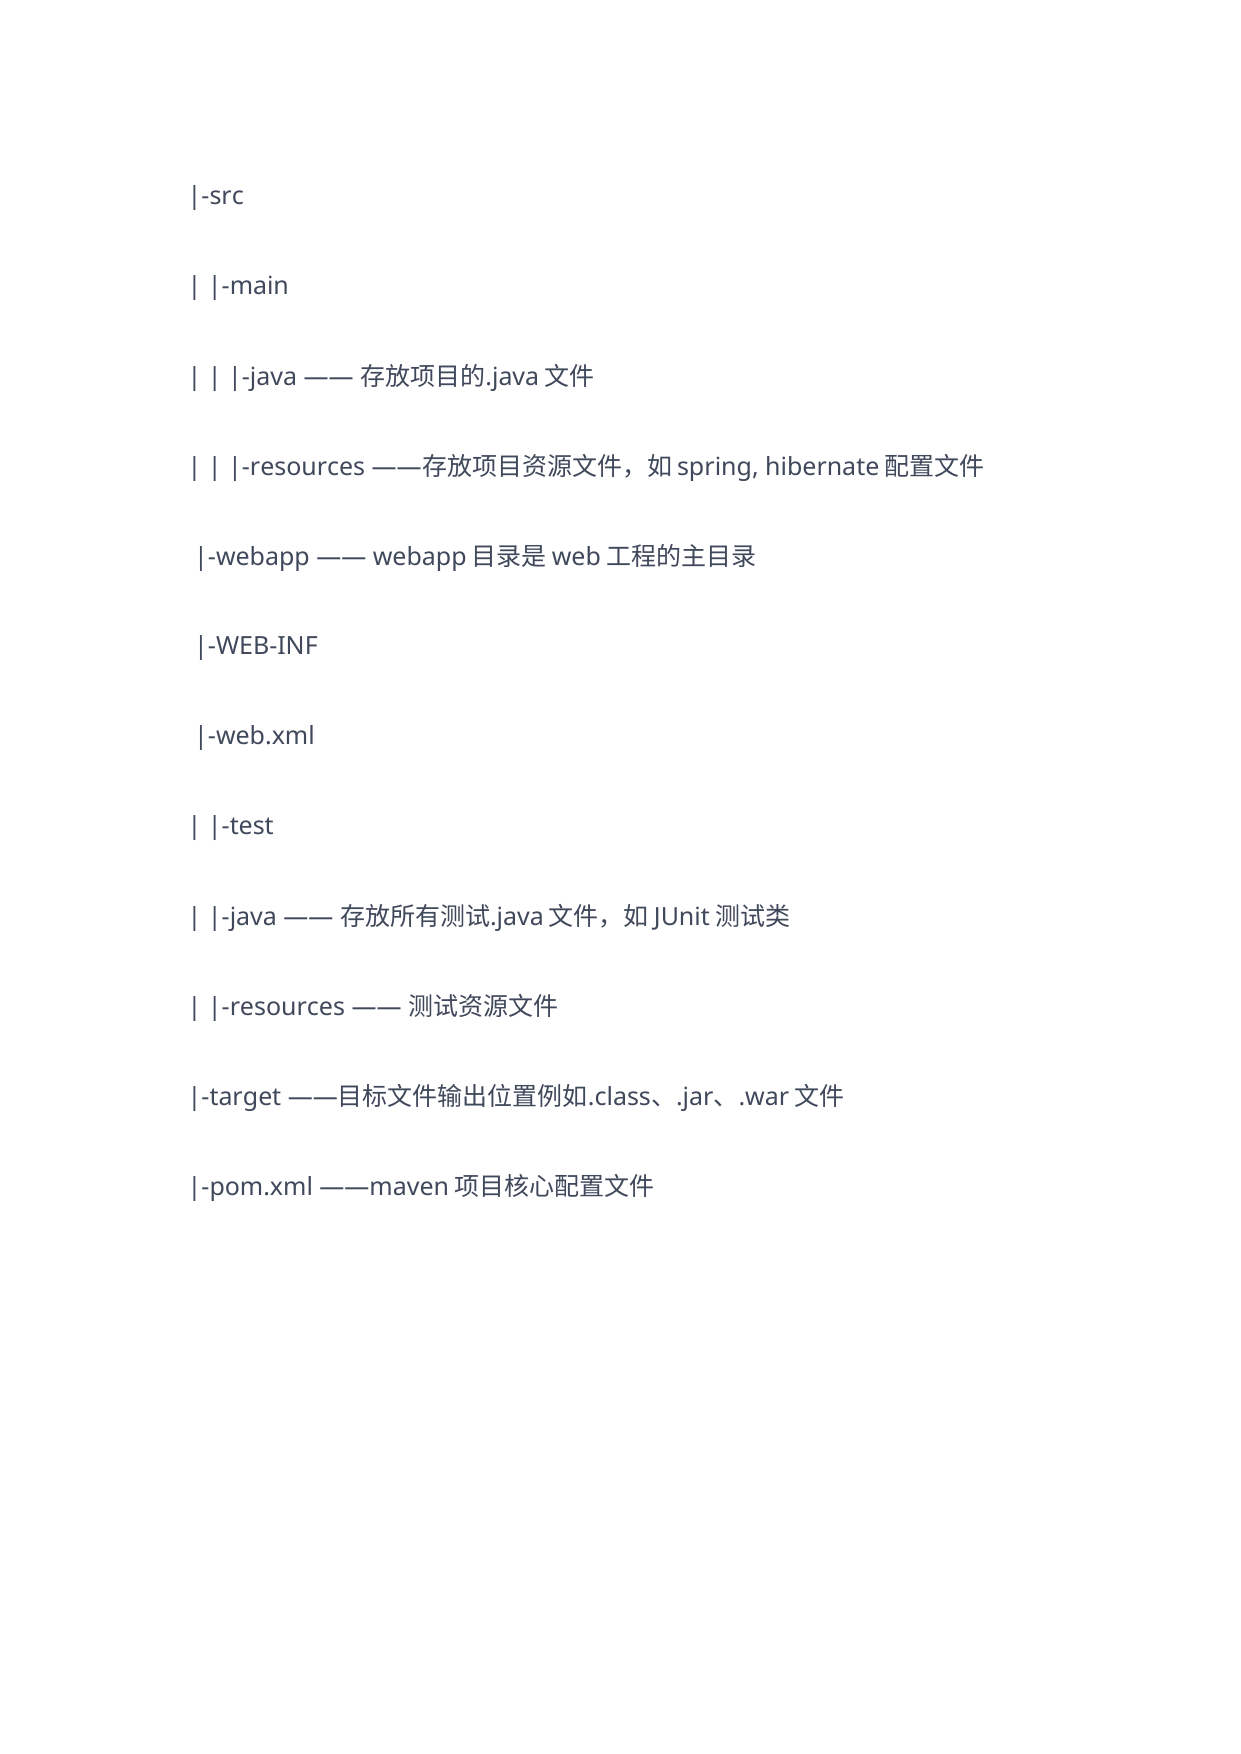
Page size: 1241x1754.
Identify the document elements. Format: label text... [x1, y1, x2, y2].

text ​ |-WEB-INF [187, 612, 1053, 677]
text | | |-resources ——存放项目资源文件，如spring, hibernate配置文件 [187, 432, 1053, 497]
text ​ |-web.xml [187, 702, 1053, 767]
text |-src [187, 162, 1053, 227]
text |-target ——目标文件输出位置例如.class、.jar、.war文件 [187, 1062, 1053, 1127]
text | |-java —— 存放所有测试.java文件，如JUnit测试类 [187, 882, 1053, 947]
text | |-main [187, 252, 1053, 317]
text | |-resources —— 测试资源文件 [187, 972, 1053, 1037]
text | |-test [187, 792, 1053, 857]
text |-pom.xml ——maven项目核心配置文件 [187, 1152, 1053, 1217]
text ​ |-webapp —— webapp目录是web工程的主目录 [187, 522, 1053, 587]
text | | |-java —— 存放项目的.java文件 [187, 342, 1053, 407]
